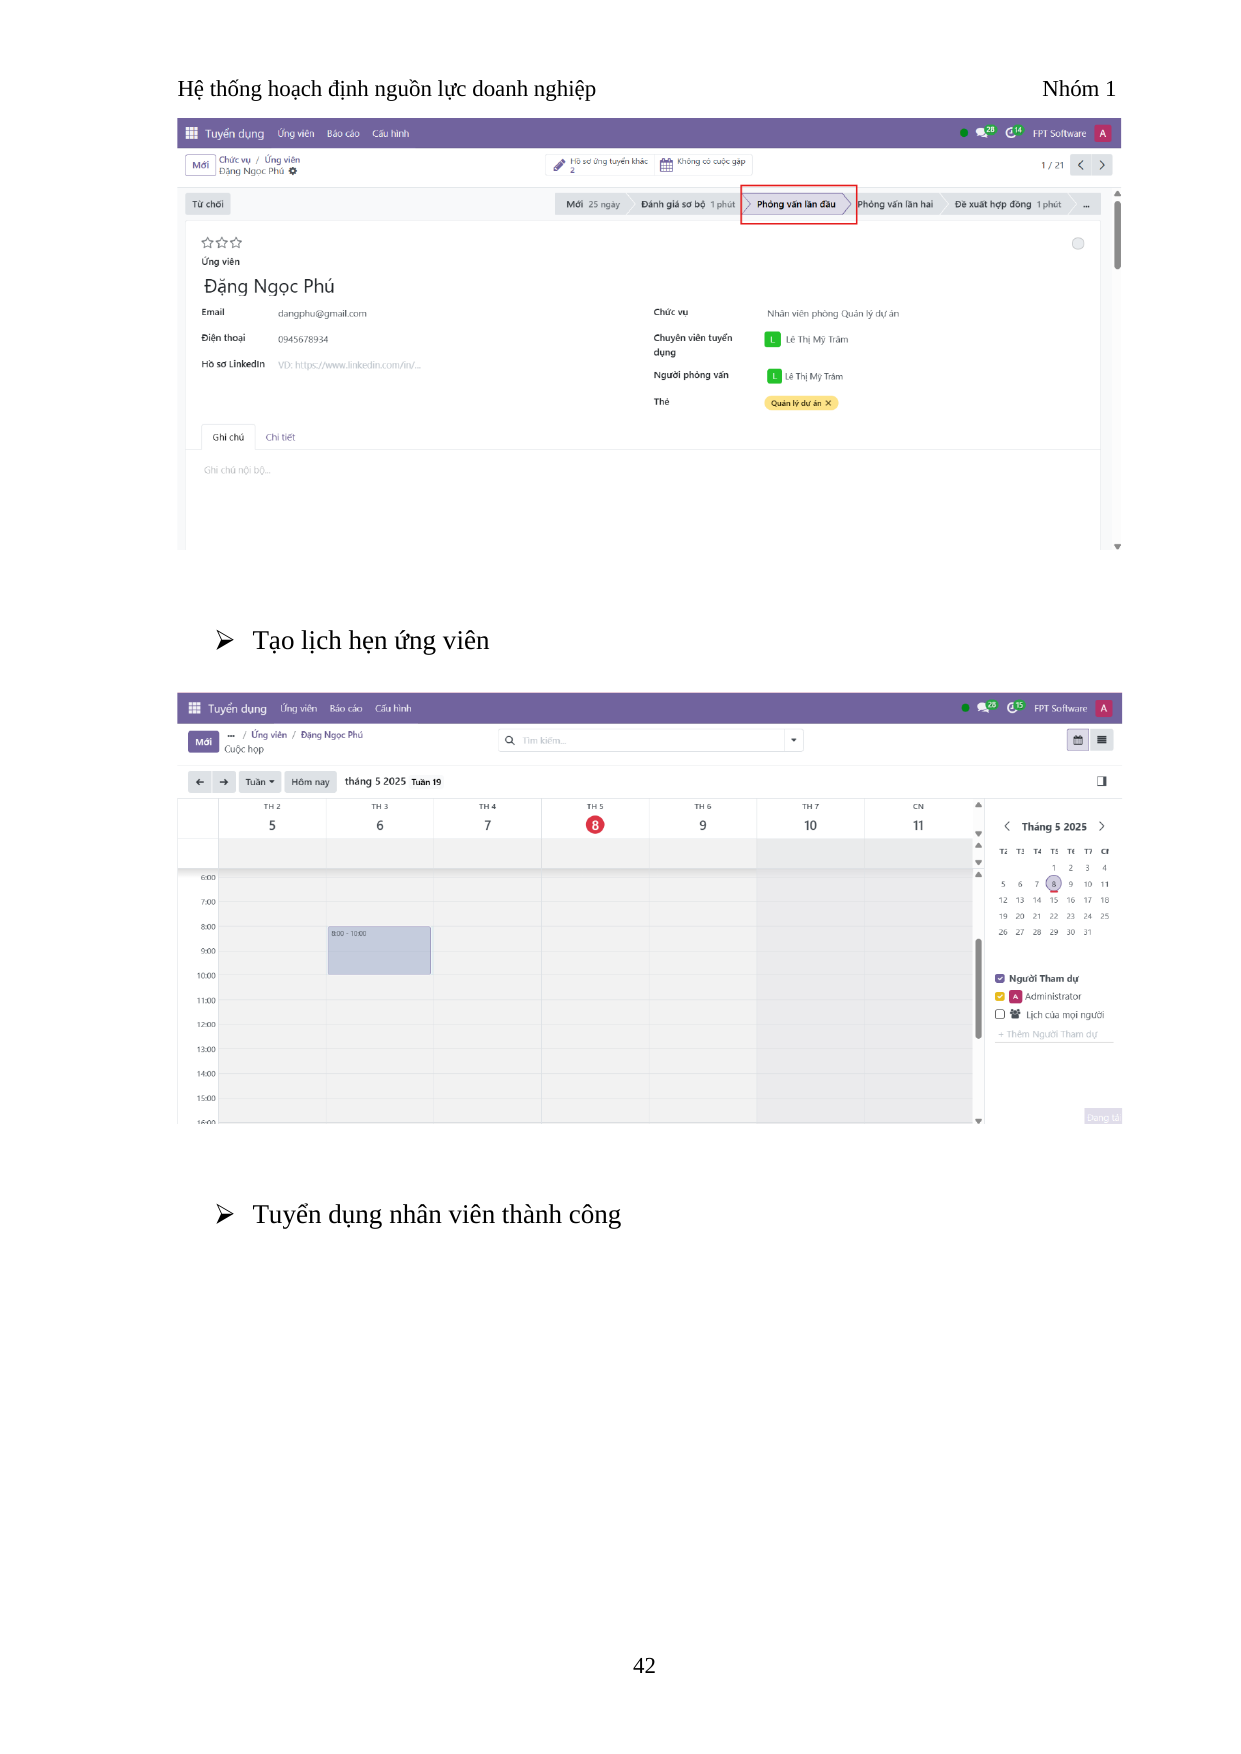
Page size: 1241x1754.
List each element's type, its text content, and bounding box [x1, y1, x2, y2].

list Tạo lịch hẹn ứng viên [215, 609, 1122, 665]
picture [177, 118, 1122, 550]
picture [177, 692, 1123, 1124]
list Tuyển dụng nhân viên thành công [215, 1183, 1122, 1238]
